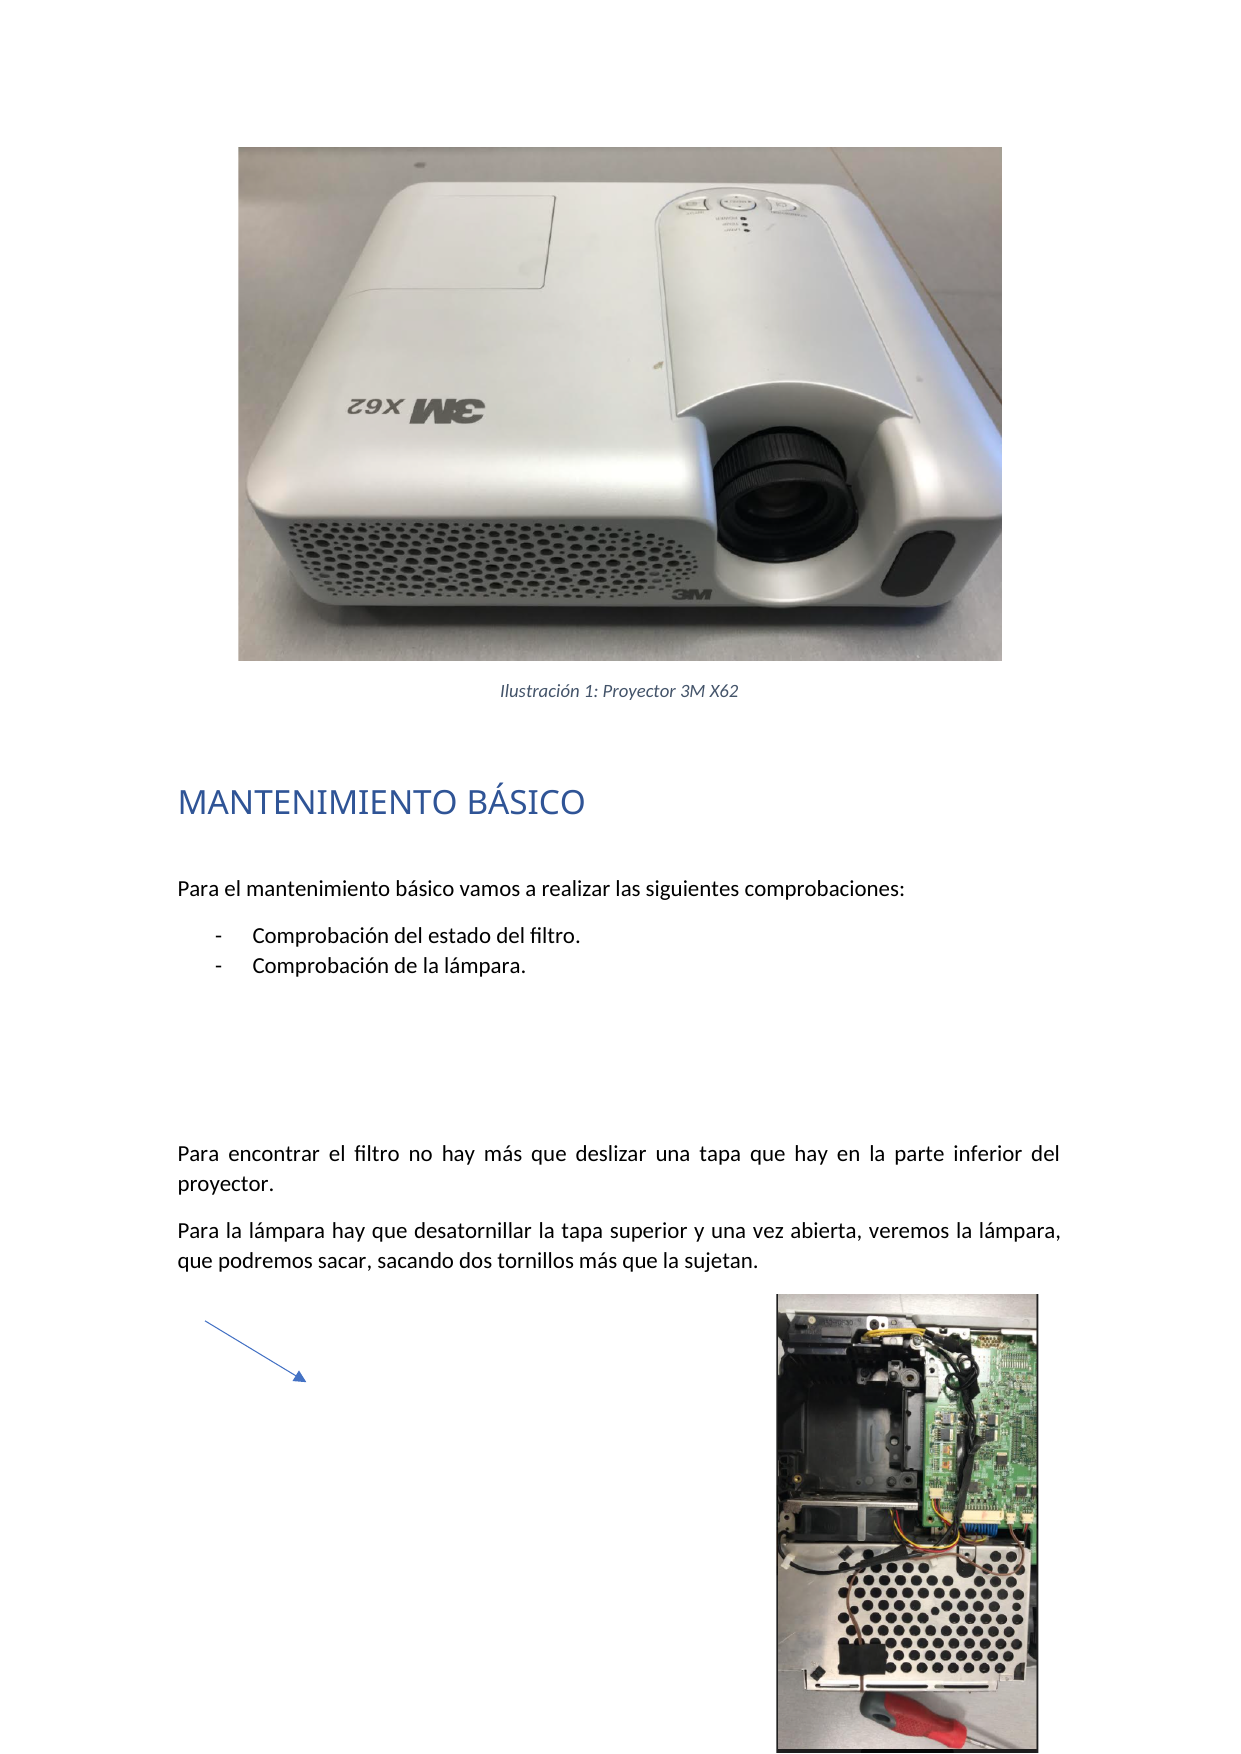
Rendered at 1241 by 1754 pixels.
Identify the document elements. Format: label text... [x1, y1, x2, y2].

list Comprobación del estado del filtro. [215, 921, 1063, 949]
subtitle MANTENIMIENTO BÁSICO [177, 778, 1063, 824]
picture [238, 147, 1002, 661]
text Para la lámpara hay que desatornillar la tapa superior y una vez abierta, veremos la lámpara, que podremos sacar, sacando dos tornillos más que la sujetan. [177, 1216, 1063, 1274]
picture [776, 1294, 1039, 1753]
list Comprobación de la lámpara. [215, 951, 1063, 979]
text Para el mantenimiento básico vamos a realizar las siguientes comprobaciones: [177, 874, 1063, 902]
text Para encontrar el filtro no hay más que deslizar una tapa que hay en la parte inferior del proyector. [177, 1139, 1063, 1197]
